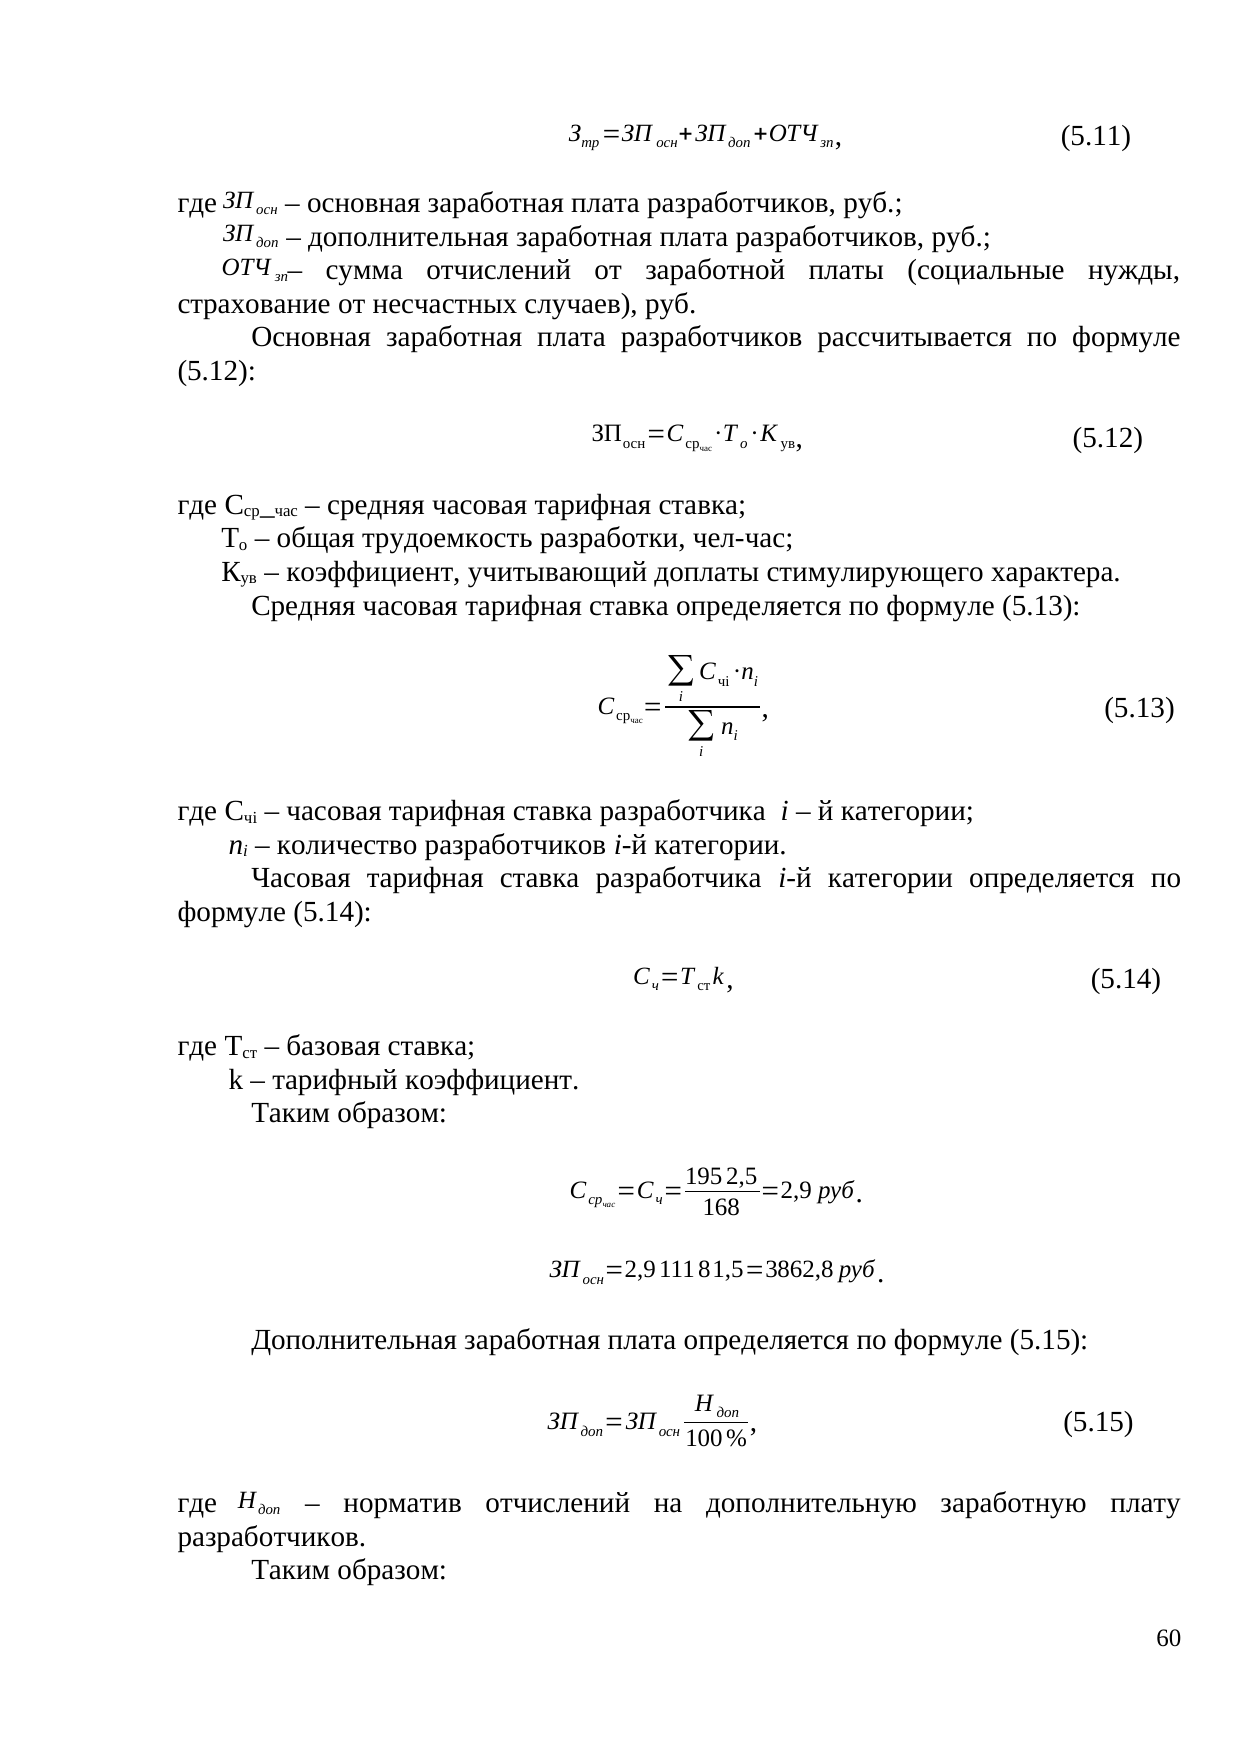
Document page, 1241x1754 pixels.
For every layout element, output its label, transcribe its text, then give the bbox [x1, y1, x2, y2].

text где – основная заработная плата разработчиков, руб.; [177, 185, 1181, 219]
text где – норматив отчислений на дополнительную заработную плату разработчиков. [177, 1485, 1181, 1552]
text ni – количество разработчиков i-й категории. [177, 827, 1181, 861]
text Основная заработная плата разработчиков рассчитывается по формуле (5.12): [177, 319, 1181, 386]
text где Сср_час – средняя часовая тарифная ставка; [177, 487, 1181, 521]
text k – тарифный коэффициент. [177, 1062, 1181, 1095]
text Кув – коэффициент, учитывающий доплаты стимулирующего характера. [177, 554, 1181, 588]
text . [177, 1162, 1181, 1221]
text – дополнительная заработная плата разработчиков, руб.; [177, 219, 1181, 252]
text Средняя часовая тарифная ставка определяется по формуле (5.13): [177, 588, 1181, 621]
text – сумма отчислений от заработной платы (социальные нужды, страхование от несчастных случаев), руб. [177, 252, 1181, 319]
text , (5.12) [502, 420, 1181, 453]
text Дополнительная заработная плата определяется по формуле (5.15): [177, 1322, 1181, 1356]
text То – общая трудоемкость разработки, чел-час; [177, 521, 1181, 554]
text , (5.13) [591, 655, 1181, 760]
text где Счi – часовая тарифная ставка разработчика i – й категории; [177, 793, 1181, 827]
text . [177, 1255, 1181, 1288]
text , (5.11) [517, 118, 1181, 152]
text Часовая тарифная ставка разработчика i-й категории определяется по формуле (5.14): [177, 861, 1181, 928]
text , (5.15) [532, 1389, 1181, 1452]
text Таким образом: [177, 1095, 1181, 1129]
text Таким образом: [177, 1552, 1181, 1586]
text где Tcт – базовая ставка; [177, 1028, 1181, 1062]
text , (5.14) [605, 961, 1181, 995]
